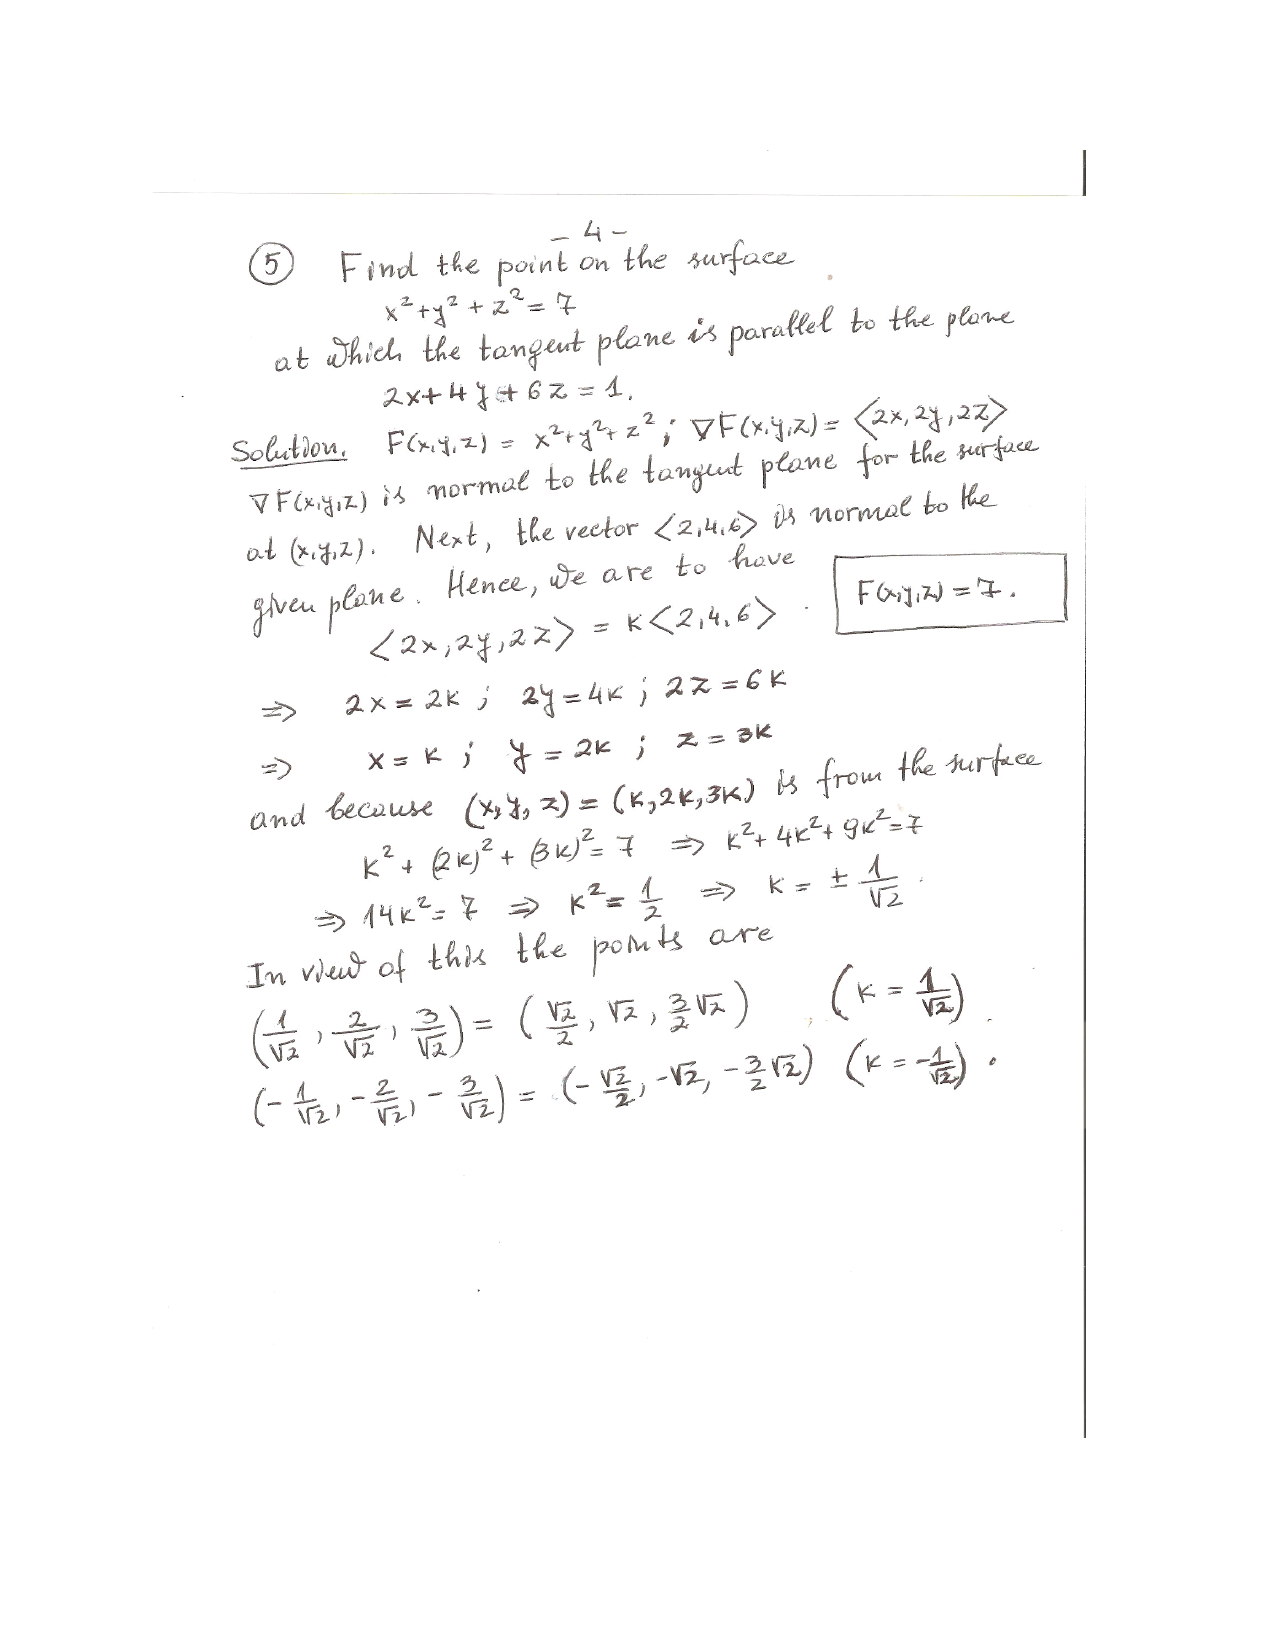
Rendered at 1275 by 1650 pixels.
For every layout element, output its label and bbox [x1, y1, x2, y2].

picture [150, 150, 1086, 1438]
